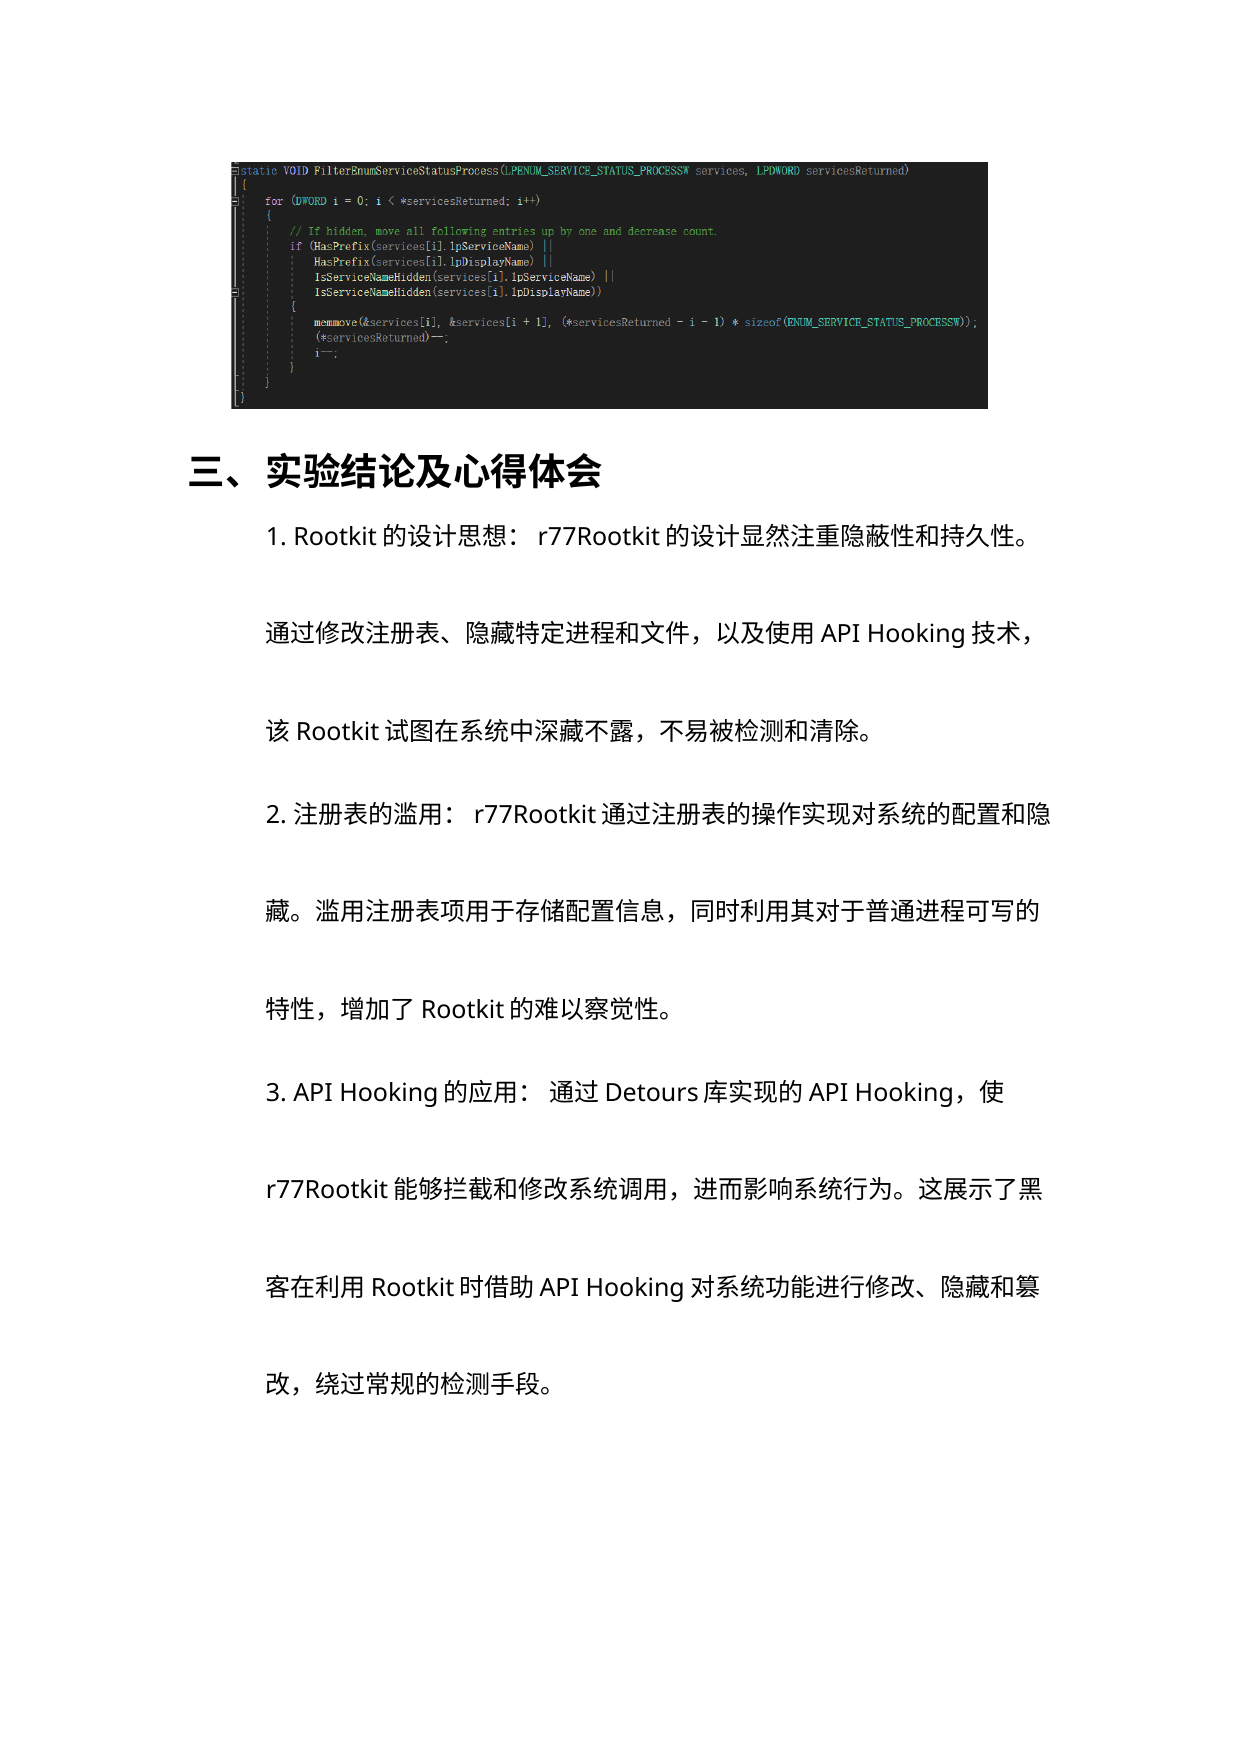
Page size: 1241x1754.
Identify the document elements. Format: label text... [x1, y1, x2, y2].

picture [231, 162, 988, 409]
list API Hooking的应用： 通过Detours库实现的API Hooking，使r77Rootkit能够拦截和修改系统调用，进而影响系统行为。这展示了黑客在利用Rootkit时借助API Hooking对系统功能进行修改、隐藏和篡改，绕过常规的检测手段。 [266, 1058, 1053, 1416]
list 注册表的滥用： r77Rootkit通过注册表的操作实现对系统的配置和隐藏。滥用注册表项用于存储配置信息，同时利用其对于普通进程可写的特性，增加了Rootkit的难以察觉性。 [266, 780, 1053, 1040]
list 实验结论及心得体会 [187, 437, 1053, 502]
list Rootkit的设计思想： r77Rootkit的设计显然注重隐蔽性和持久性。通过修改注册表、隐藏特定进程和文件，以及使用API Hooking技术，该Rootkit试图在系统中深藏不露，不易被检测和清除。 [266, 502, 1053, 762]
